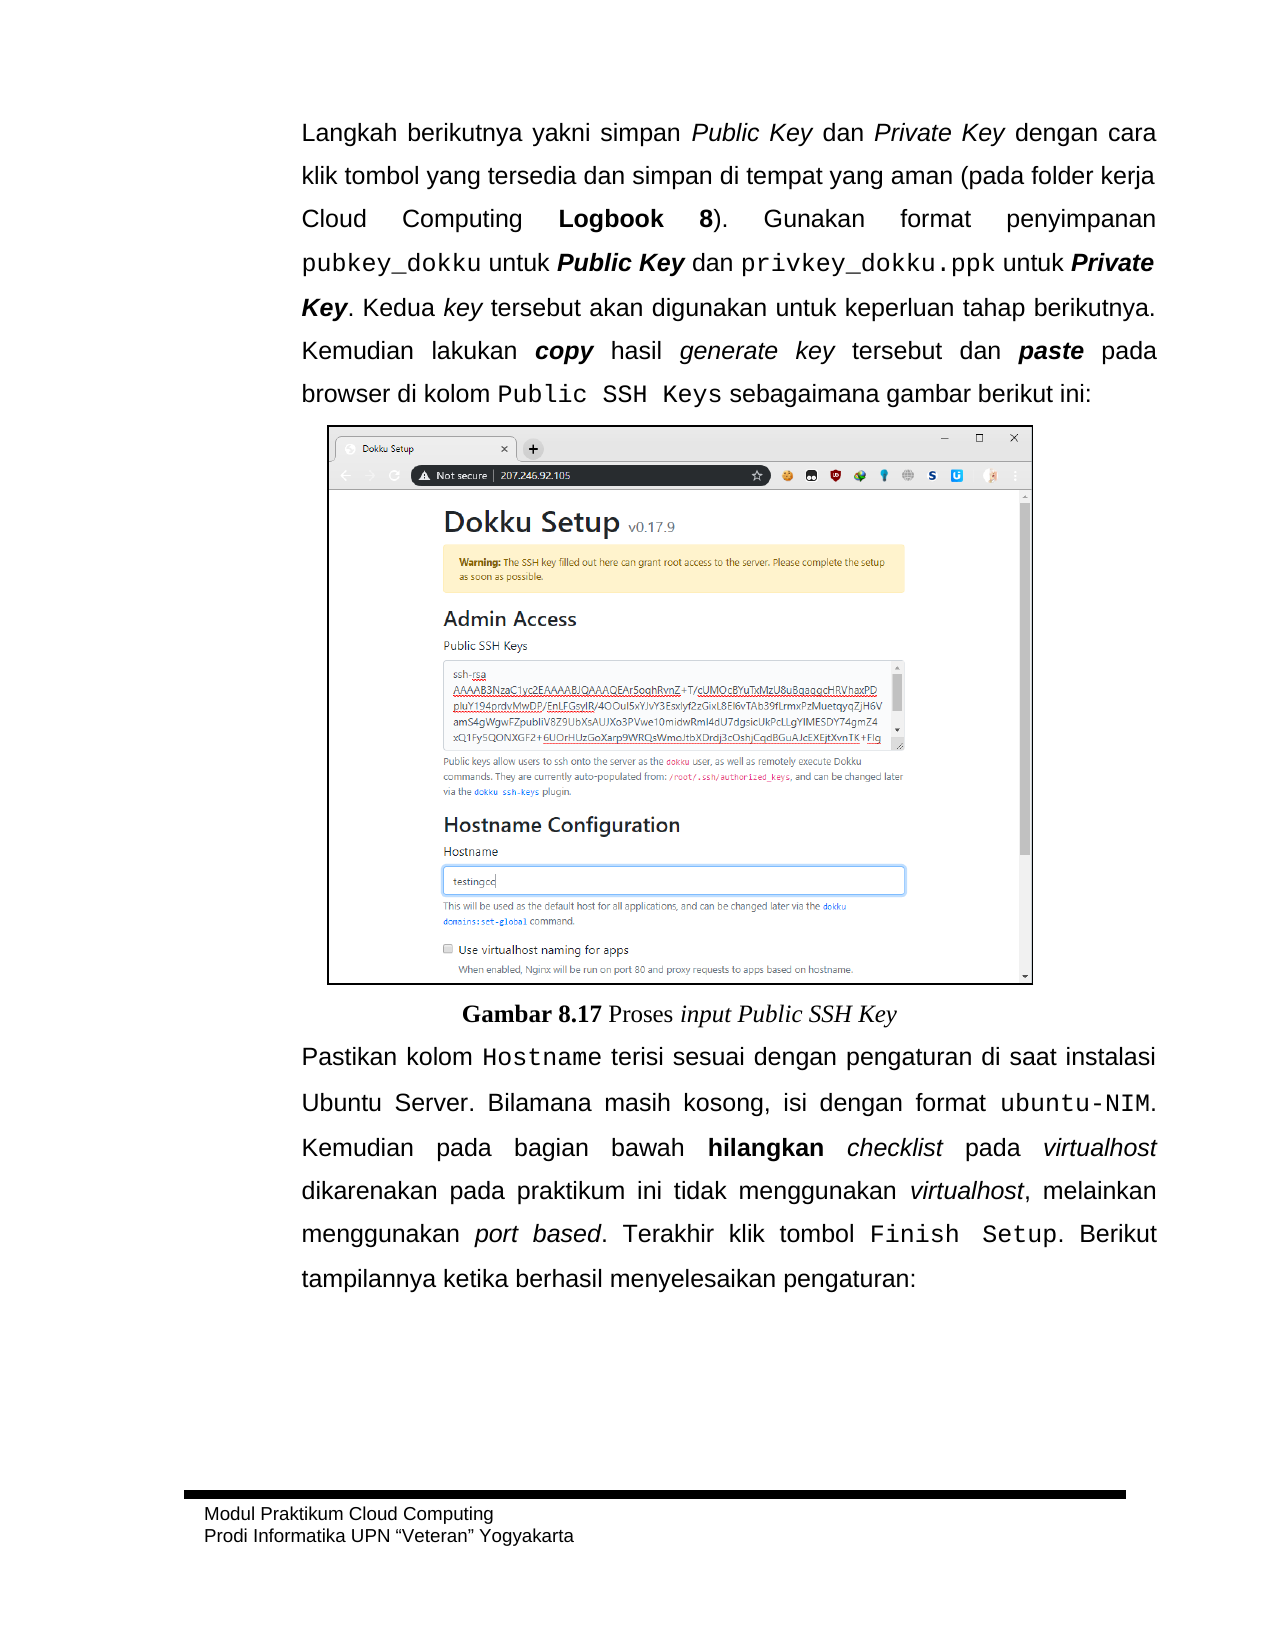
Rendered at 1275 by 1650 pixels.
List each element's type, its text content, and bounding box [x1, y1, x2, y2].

list Langkah berikutnya yakni simpan Public Key dan Private Key dengan cara klik tombol yang tersedia dan simpan di tempat yang aman (pada folder kerja Cloud Computing Logbook 8). Gunakan format penyimpanan pubkey_dokku untuk Public Key dan privkey_dokku.ppk untuk Private Key. Kedua key tersebut akan digunakan untuk keperluan tahap berikutnya. Kemudian lakukan copy hasil generate key tersebut dan paste pada browser di kolom Public SSH Keys sebagaimana gambar berikut ini: [301, 118, 1157, 410]
picture [329, 427, 1032, 983]
list Pastikan kolom Hostname terisi sesuai dengan pengaturan di saat instalasi Ubuntu Server. Bilamana masih kosong, isi dengan format ubuntu-NIM. Kemudian pada bagian bawah hilangkan checklist pada virtualhost dikarenakan pada praktikum ini tidak menggunakan virtualhost, melainkan menggunakan port based. Terakhir klik tombol Finish Setup. Berikut tampilannya ketika berhasil menyelesaikan pengaturan: [301, 1042, 1157, 1293]
text Gambar 8.17 Proses input Public SSH Key [204, 999, 1157, 1028]
